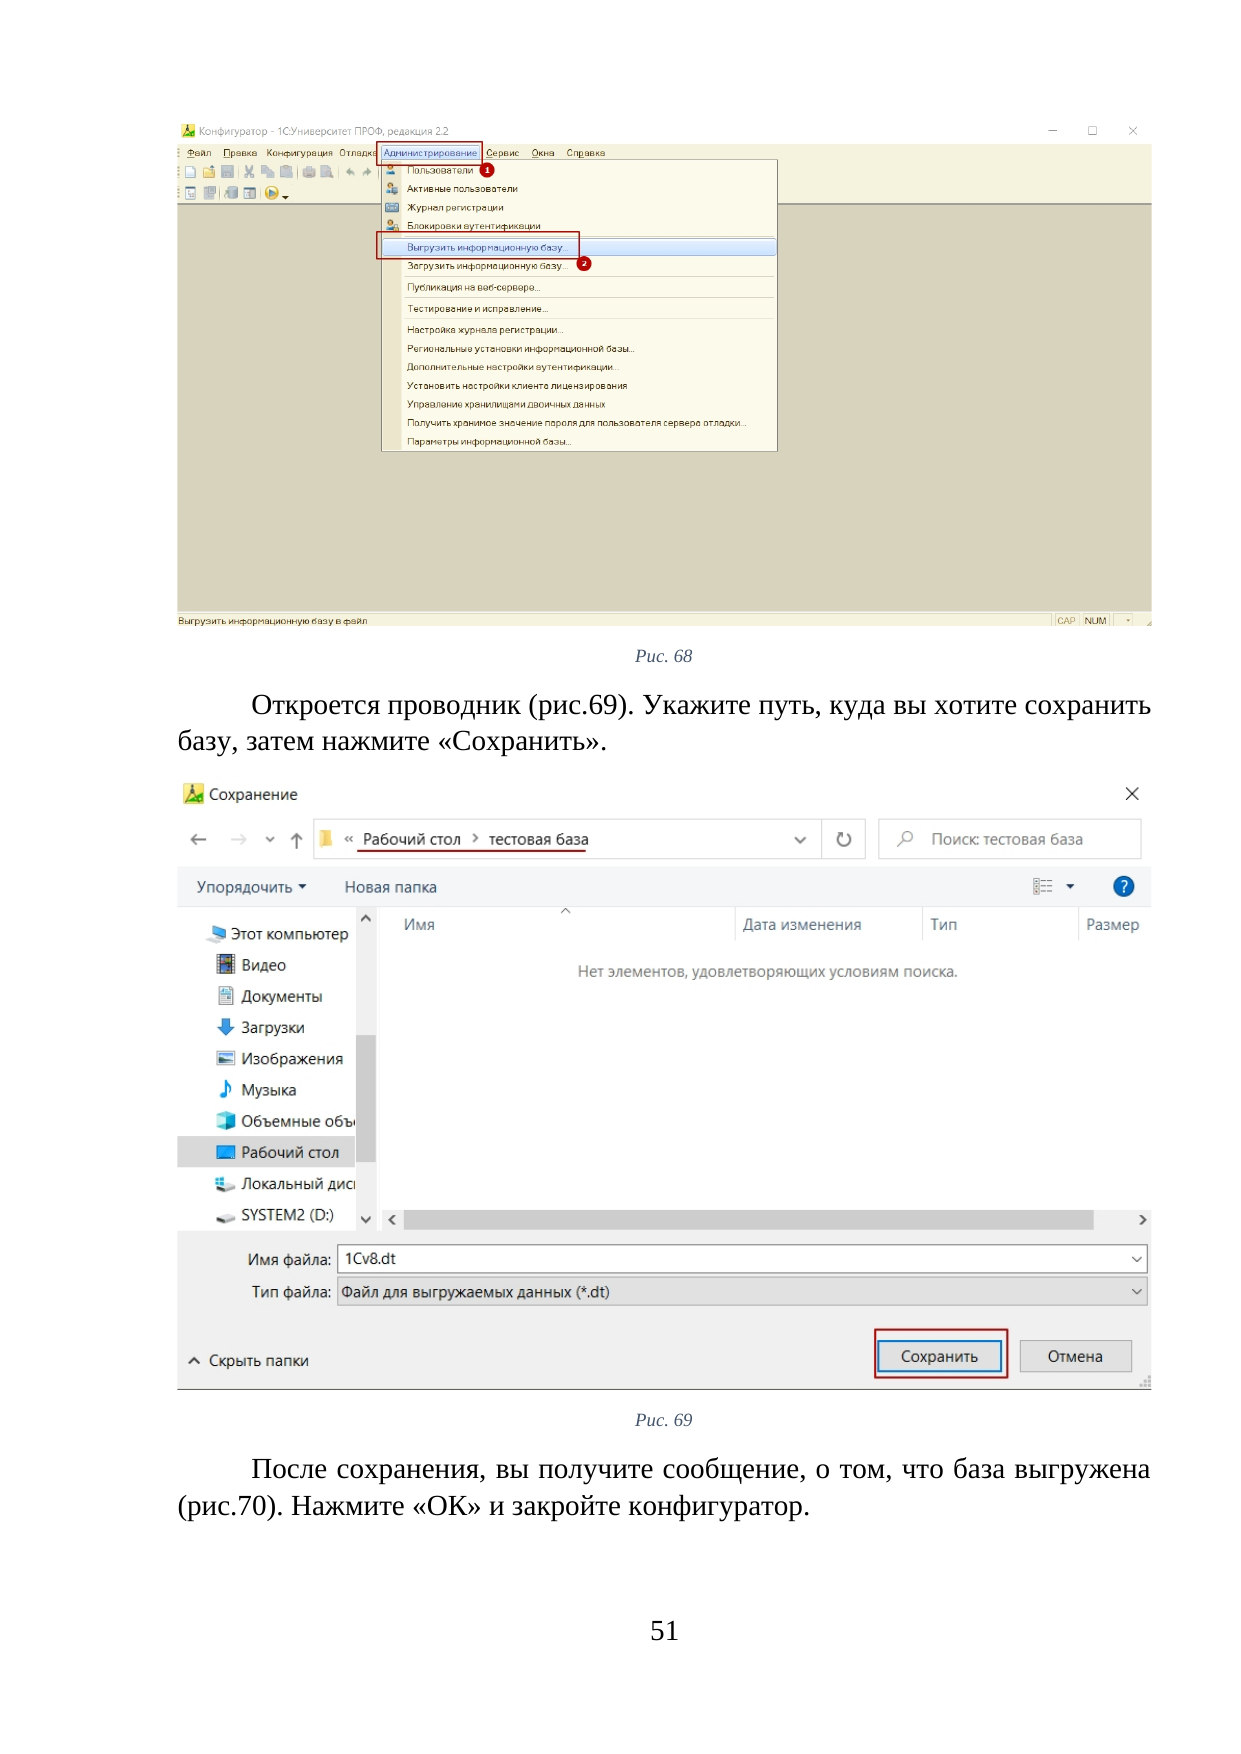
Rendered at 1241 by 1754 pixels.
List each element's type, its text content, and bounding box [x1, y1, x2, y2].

text Откроется проводник (рис.69). Укажите путь, куда вы хотите сохранить базу, затем нажмите «Сохранить». [177, 687, 1152, 757]
picture [177, 776, 1152, 1390]
text После сохранения, вы получите сообщение, о том, что база выгружена (рис.70). Нажмите «ОК» и закройте конфигуратор. [177, 1451, 1152, 1521]
text Рис. 68 [177, 645, 1152, 666]
picture [177, 118, 1152, 626]
text Рис. 69 [177, 1409, 1152, 1431]
